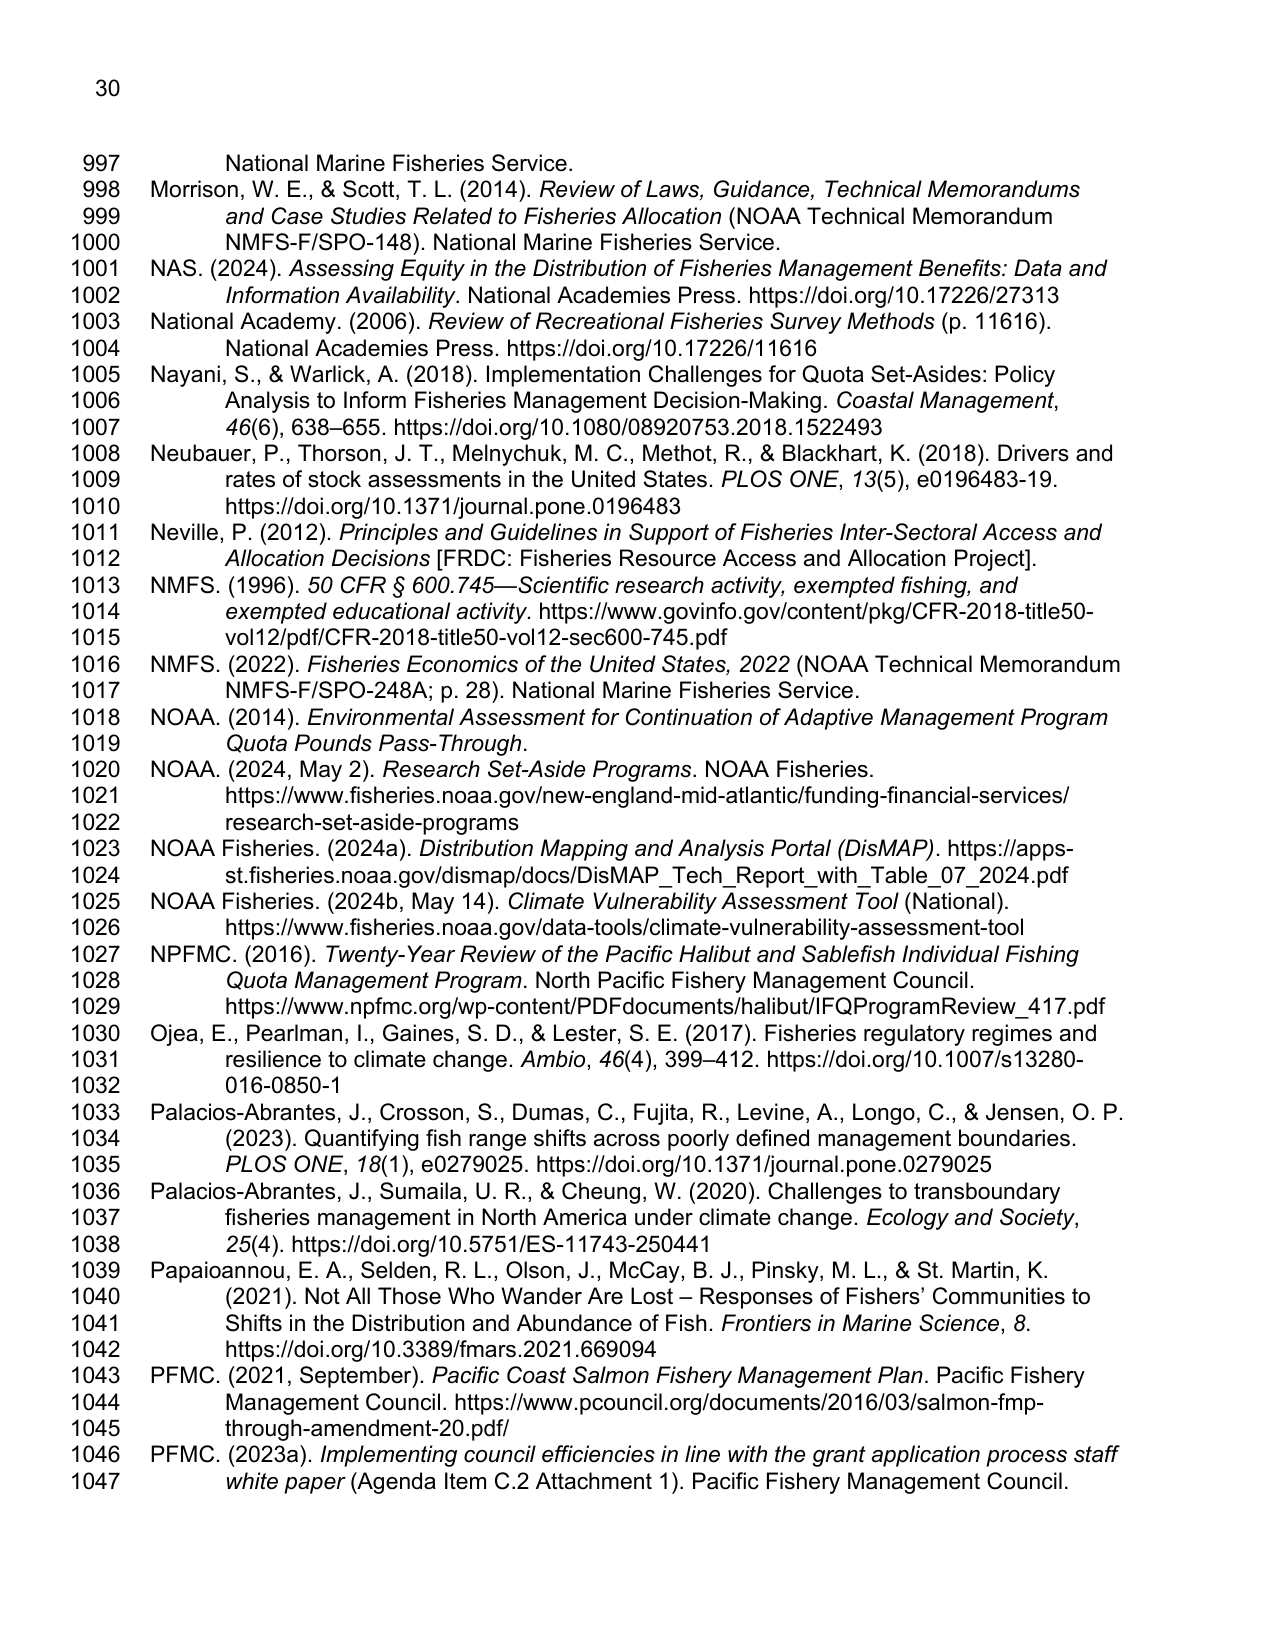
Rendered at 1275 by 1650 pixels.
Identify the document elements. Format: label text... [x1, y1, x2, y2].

text NOAA. (2014). Environmental Assessment for Continuation of Adaptive Management Program Quota Pounds Pass-Through. [150, 703, 1125, 756]
text National Academy. (2006). Review of Recreational Fisheries Survey Methods (p. 11616). National Academies Press. https://doi.org/10.17226/11616 [150, 308, 1125, 361]
text Morrison, W. E., & Scott, T. L. (2014). Review of Laws, Guidance, Technical Memorandums and Case Studies Related to Fisheries Allocation (NOAA Technical Memorandum NMFS-F/SPO-148). National Marine Fisheries Service. [150, 176, 1125, 255]
text Neville, P. (2012). Principles and Guidelines in Support of Fisheries Inter-Sectoral Access and Allocation Decisions [FRDC: Fisheries Resource Access and Allocation Project]. [150, 519, 1125, 572]
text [150, 150, 1125, 176]
text NOAA. (2024, May 2). Research Set-Aside Programs. NOAA Fisheries. https://www.fisheries.noaa.gov/new-england-mid-atlantic/funding-financial-services/research-set-aside-programs [150, 756, 1125, 835]
text Palacios-Abrantes, J., Crosson, S., Dumas, C., Fujita, R., Levine, A., Longo, C., & Jensen, O. P. (2023). Quantifying fish range shifts across poorly defined management boundaries. PLOS ONE, 18(1), e0279025. https://doi.org/10.1371/journal.pone.0279025 [150, 1099, 1125, 1178]
text NMFS. (2022). Fisheries Economics of the United States, 2022 (NOAA Technical Memorandum NMFS-F/SPO-248A; p. 28). National Marine Fisheries Service. [150, 651, 1125, 703]
text Ojea, E., Pearlman, I., Gaines, S. D., & Lester, S. E. (2017). Fisheries regulatory regimes and resilience to climate change. Ambio, 46(4), 399–412. https://doi.org/10.1007/s13280-016-0850-1 [150, 1020, 1125, 1099]
text NAS. (2024). Assessing Equity in the Distribution of Fisheries Management Benefits: Data and Information Availability. National Academies Press. https://doi.org/10.17226/27313 [150, 255, 1125, 308]
text NOAA Fisheries. (2024b, May 14). Climate Vulnerability Assessment Tool (National). https://www.fisheries.noaa.gov/data-tools/climate-vulnerability-assessment-tool [150, 888, 1125, 941]
text Papaioannou, E. A., Selden, R. L., Olson, J., McCay, B. J., Pinsky, M. L., & St. Martin, K. (2021). Not All Those Who Wander Are Lost – Responses of Fishers’ Communities to Shifts in the Distribution and Abundance of Fish. Frontiers in Marine Science, 8. https://doi.org/10.3389/fmars.2021.669094 [150, 1257, 1125, 1362]
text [150, 1441, 1125, 1494]
text PFMC. (2021, September). Pacific Coast Salmon Fishery Management Plan. Pacific Fishery Management Council. https://www.pcouncil.org/documents/2016/03/salmon-fmp-through-amendment-20.pdf/ [150, 1362, 1125, 1441]
text Neubauer, P., Thorson, J. T., Melnychuk, M. C., Methot, R., & Blackhart, K. (2018). Drivers and rates of stock assessments in the United States. PLOS ONE, 13(5), e0196483-19. https://doi.org/10.1371/journal.pone.0196483 [150, 440, 1125, 519]
text NPFMC. (2016). Twenty-Year Review of the Pacific Halibut and Sablefish Individual Fishing Quota Management Program. North Pacific Fishery Management Council. https://www.npfmc.org/wp-content/PDFdocuments/halibut/IFQProgramReview_417.pdf [150, 941, 1125, 1020]
text Palacios-Abrantes, J., Sumaila, U. R., & Cheung, W. (2020). Challenges to transboundary fisheries management in North America under climate change. Ecology and Society, 25(4). https://doi.org/10.5751/ES-11743-250441 [150, 1178, 1125, 1257]
text NMFS. (1996). 50 CFR § 600.745—Scientific research activity, exempted fishing, and exempted educational activity. https://www.govinfo.gov/content/pkg/CFR-2018-title50-vol12/pdf/CFR-2018-title50-vol12-sec600-745.pdf [150, 572, 1125, 651]
text NOAA Fisheries. (2024a). Distribution Mapping and Analysis Portal (DisMAP). https://apps-st.fisheries.noaa.gov/dismap/docs/DisMAP_Tech_Report_with_Table_07_2024.pdf [150, 835, 1125, 888]
text Nayani, S., & Warlick, A. (2018). Implementation Challenges for Quota Set-Asides: Policy Analysis to Inform Fisheries Management Decision-Making. Coastal Management, 46(6), 638–655. https://doi.org/10.1080/08920753.2018.1522493 [150, 361, 1125, 440]
